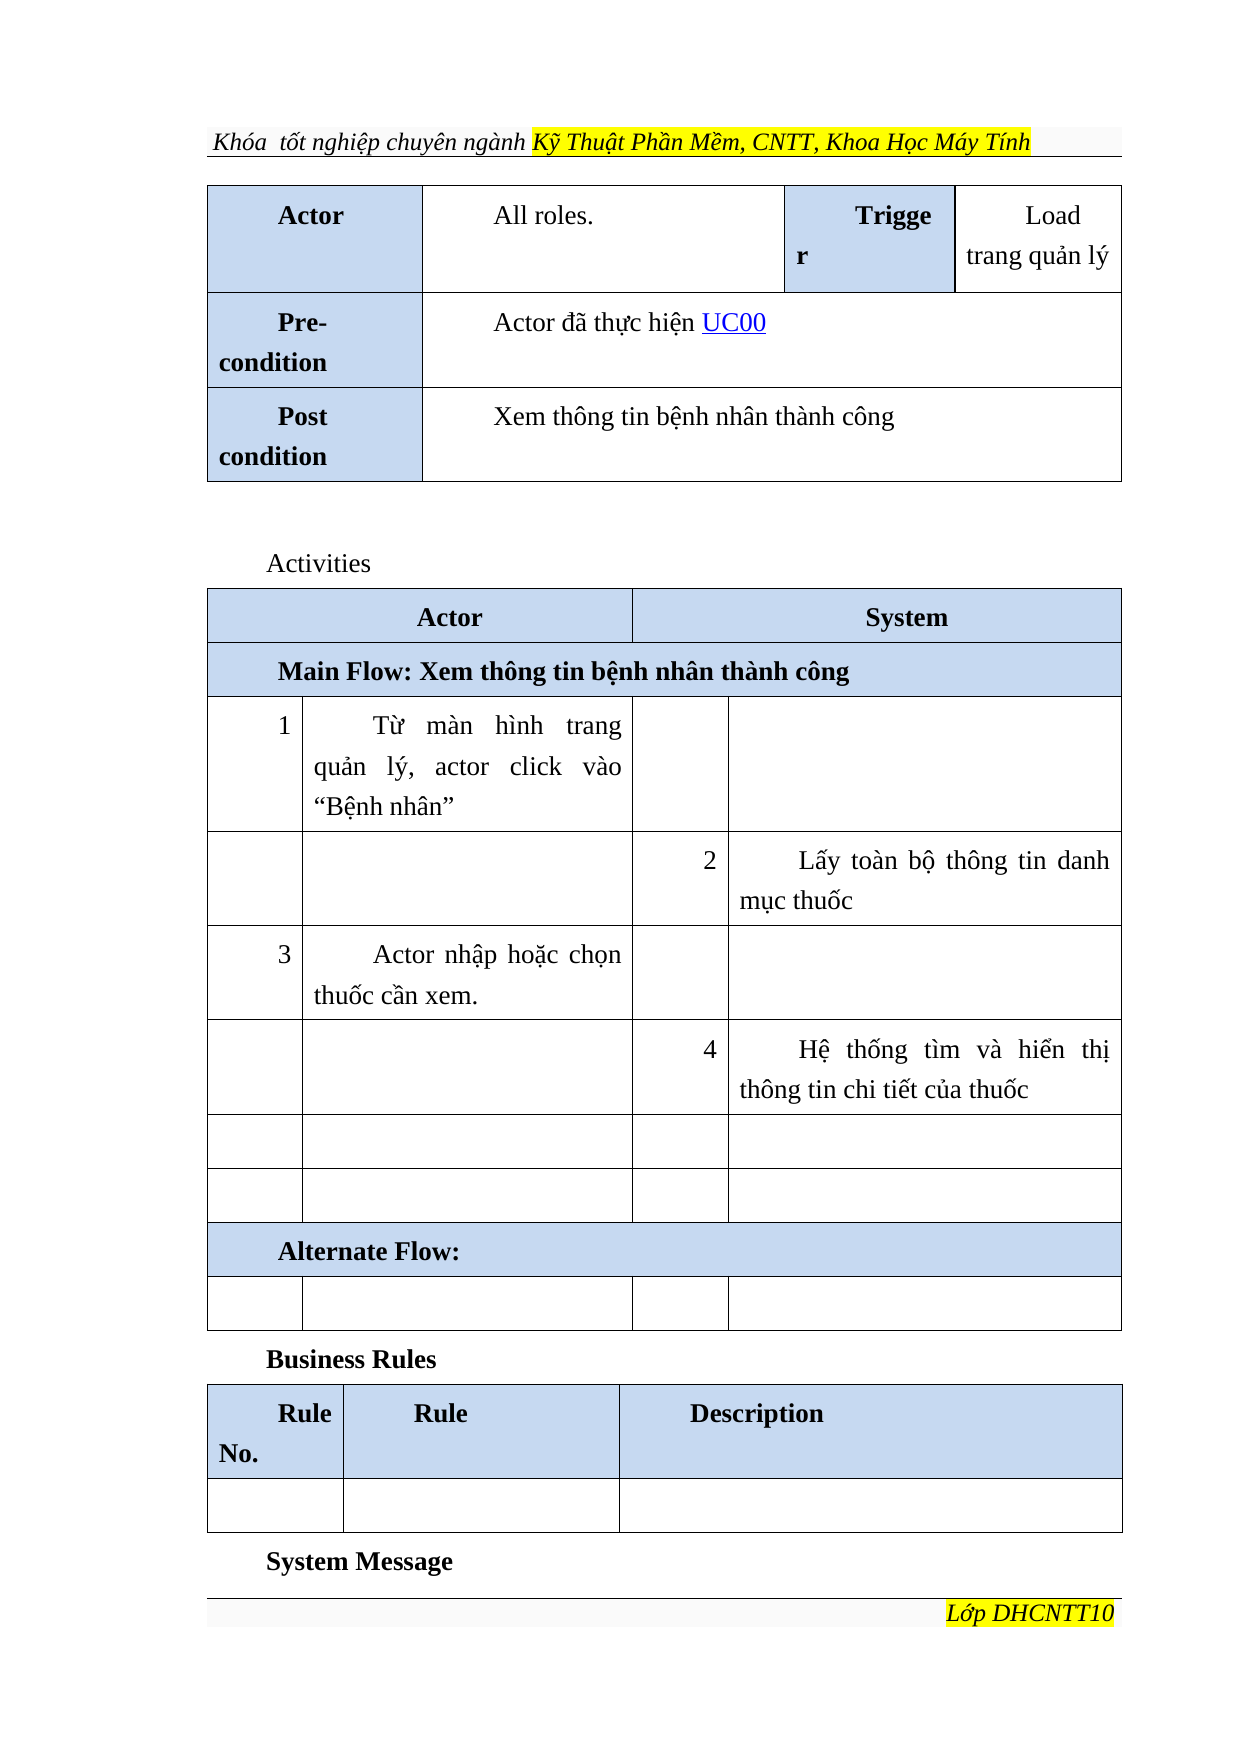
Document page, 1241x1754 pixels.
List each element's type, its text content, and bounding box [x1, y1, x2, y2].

table_cell Actor nhập hoặc chọn thuốc cần xem. [303, 926, 632, 1019]
table_cell Xem thông tin bệnh nhân thành công [423, 388, 1121, 481]
table_cell [729, 1115, 1121, 1168]
table_header System [633, 589, 1121, 642]
table_cell Pre-condition [208, 293, 422, 387]
table_cell [633, 697, 728, 831]
table_cell [344, 1479, 619, 1532]
table_cell Hệ thống tìm và hiển thị thông tin chi tiết của thuốc [729, 1020, 1121, 1114]
table_cell Actor đã thực hiện UC00 [423, 293, 1121, 387]
table_cell [208, 1277, 302, 1329]
table_cell All roles. [423, 186, 784, 292]
table_cell [303, 1169, 632, 1222]
table_cell [633, 1277, 728, 1329]
table_cell [633, 1115, 728, 1168]
table_cell [208, 1479, 343, 1532]
table_cell [303, 1115, 632, 1168]
table_cell [729, 926, 1121, 1019]
table_cell Từ màn hình trang quản lý, actor click vào “Bệnh nhân” [303, 697, 632, 831]
table_cell Lấy toàn bộ thông tin danh mục thuốc [729, 832, 1121, 925]
table_cell 1 [208, 697, 302, 831]
table_cell [729, 1169, 1121, 1222]
table_cell [208, 1169, 302, 1222]
table_cell [633, 926, 728, 1019]
table_cell [729, 1277, 1121, 1329]
table_cell Actor [208, 186, 422, 292]
table_cell 3 [208, 926, 302, 1019]
table_cell [620, 1479, 1122, 1532]
table_cell [303, 1020, 632, 1114]
table_cell [208, 832, 302, 925]
table_cell 2 [633, 832, 728, 925]
text System Message [207, 1545, 1122, 1576]
table_cell [208, 1020, 302, 1114]
table_cell [633, 1169, 728, 1222]
table_cell [729, 697, 1121, 831]
text Business Rules [207, 1343, 1122, 1374]
table_cell [303, 1277, 632, 1329]
table_cell Main Flow: Xem thông tin bệnh nhân thành công [208, 643, 1121, 696]
table_cell Post condition [208, 388, 422, 481]
table_cell 4 [633, 1020, 728, 1114]
table_cell [303, 832, 632, 925]
table_header Rule No. [208, 1385, 343, 1478]
text Activities [207, 547, 1122, 578]
table_cell [208, 1115, 302, 1168]
table_cell Alternate Flow: [208, 1223, 1121, 1276]
table_header Rule [344, 1385, 619, 1478]
table_cell Trigger [785, 186, 954, 292]
table_header Description [620, 1385, 1122, 1478]
table_cell Load trang quản lý [956, 186, 1121, 292]
table_header Actor [208, 589, 632, 642]
